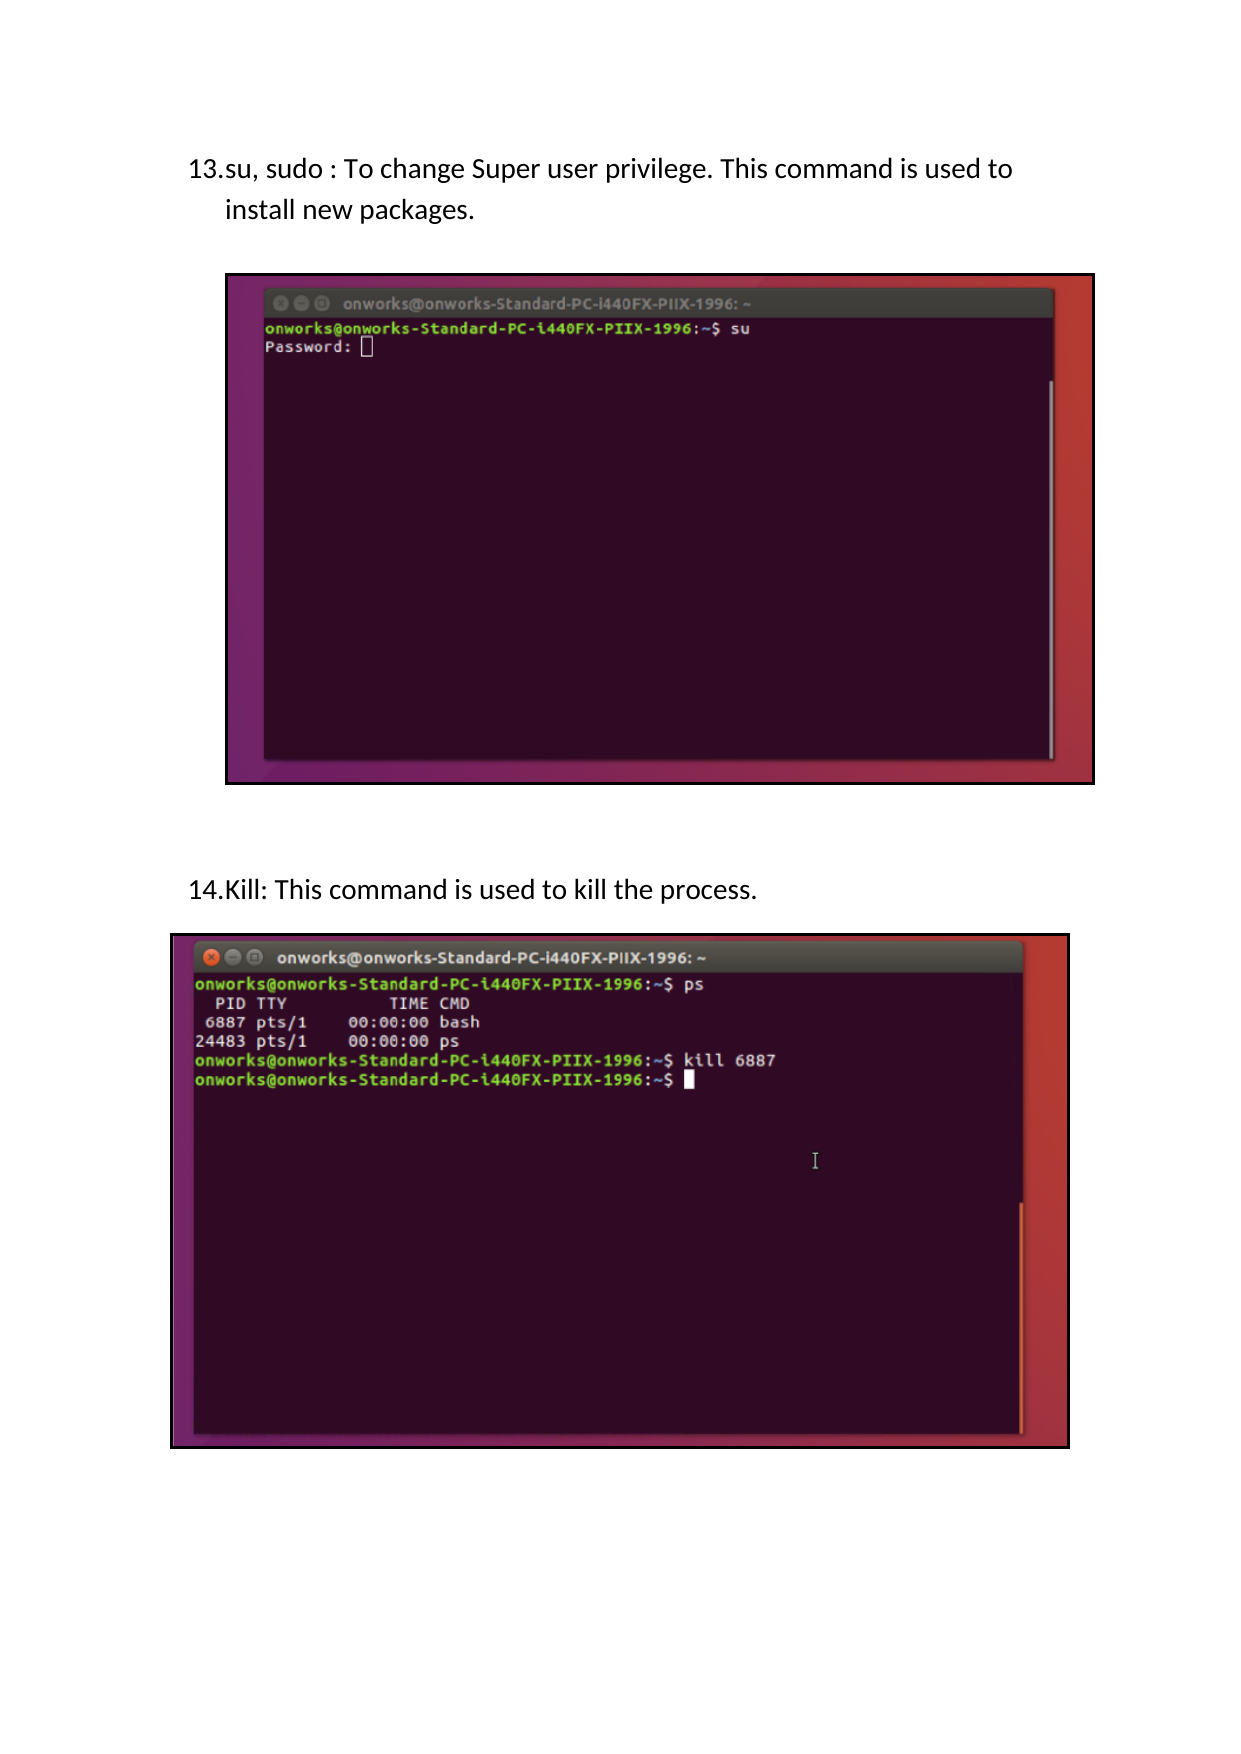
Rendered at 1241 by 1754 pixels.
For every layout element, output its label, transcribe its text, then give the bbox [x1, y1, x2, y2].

picture [173, 936, 1067, 1446]
list Kill: This command is used to kill the process. [187, 871, 1090, 907]
picture [228, 276, 1092, 782]
list su, sudo : To change Super user privilege. This command is used to install new packages. [187, 150, 1090, 227]
